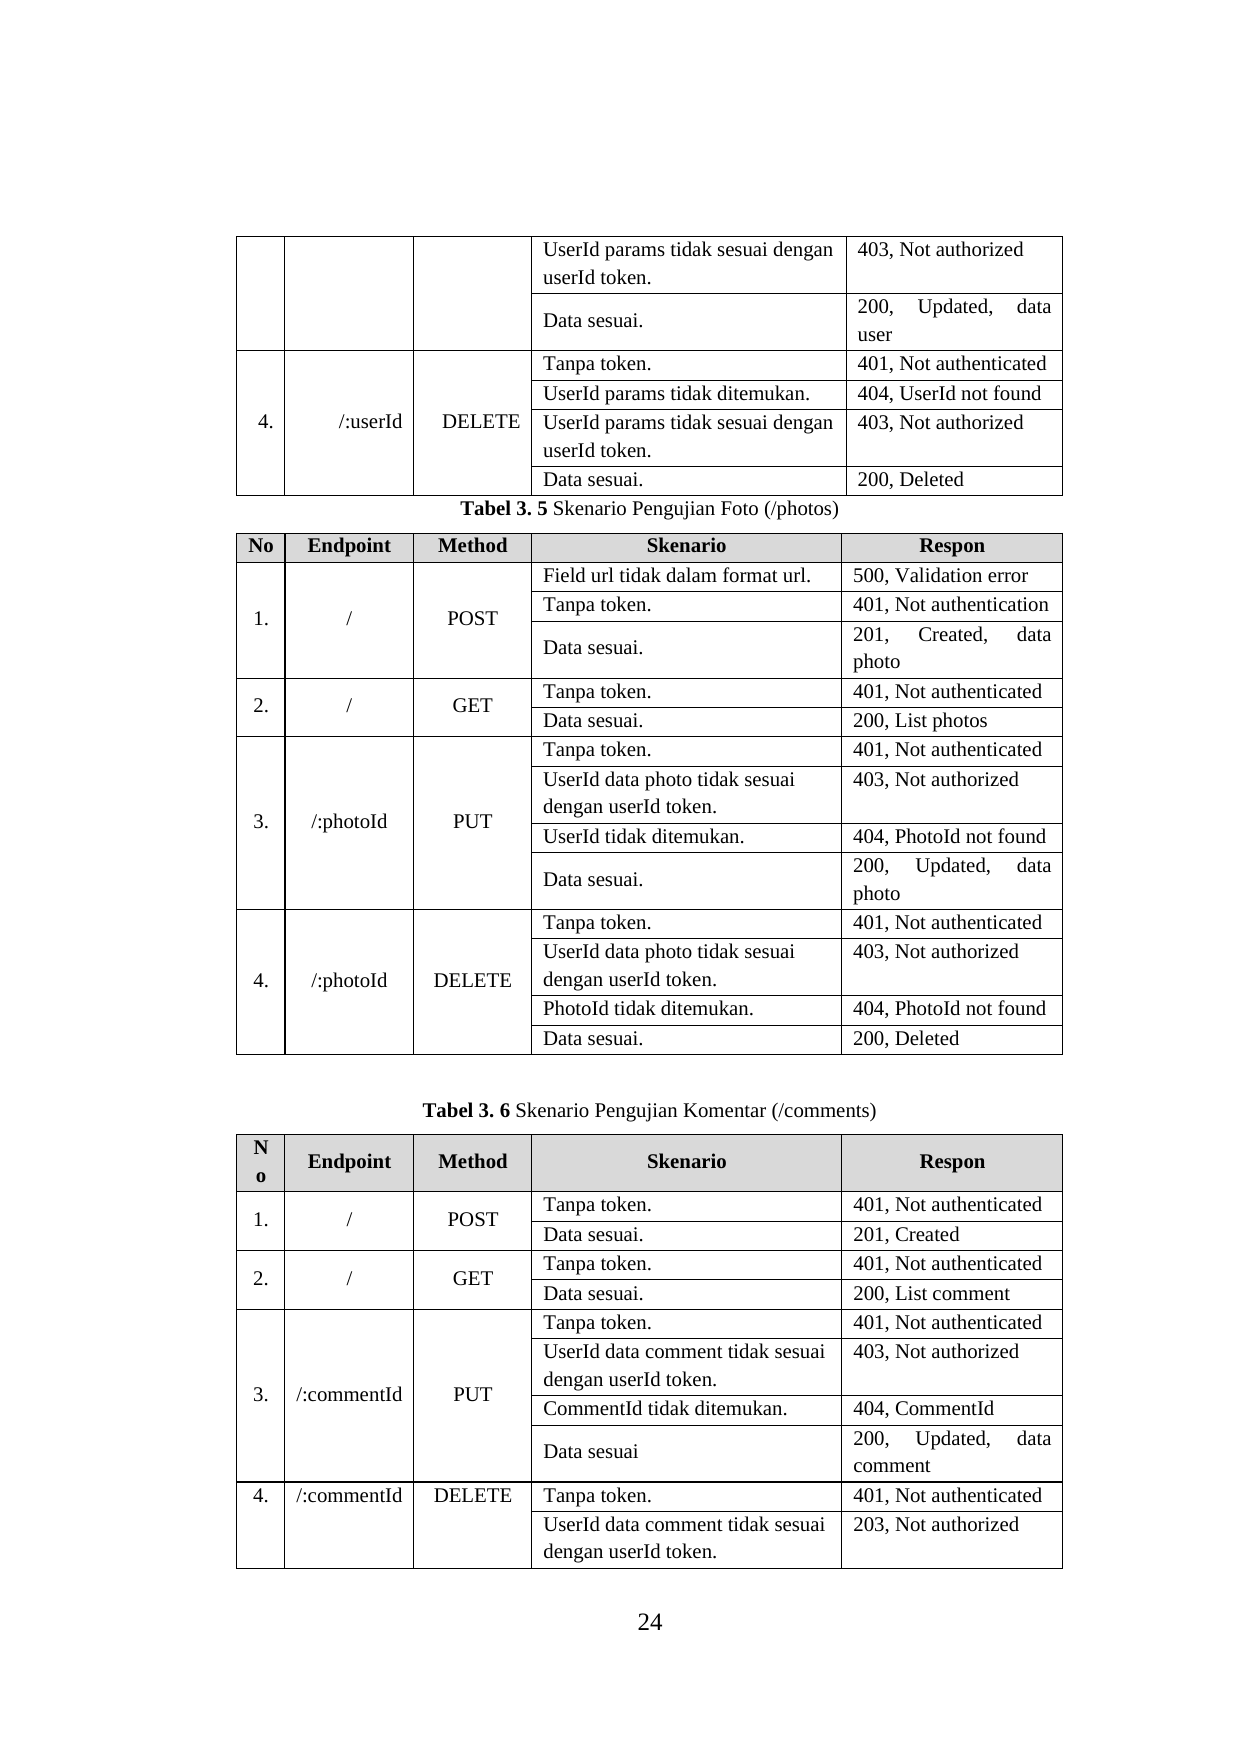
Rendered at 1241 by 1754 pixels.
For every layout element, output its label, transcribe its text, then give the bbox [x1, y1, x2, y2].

table_cell Data sesuai. [532, 1280, 841, 1309]
table_cell Data sesuai. [532, 853, 841, 909]
table_cell Tanpa token. [532, 351, 846, 379]
table_cell Data sesuai. [532, 467, 846, 495]
table_header Skenario [532, 534, 841, 562]
table_cell 403, Not authorized [842, 1339, 1062, 1395]
table_cell PUT [414, 737, 531, 909]
table_cell CommentId tidak ditemukan. [532, 1396, 841, 1424]
table_cell 401, Not authenticated [847, 351, 1062, 379]
table_cell Tanpa token. [532, 1483, 841, 1511]
table_cell 1. [237, 563, 284, 677]
table_cell 404, PhotoId not found [842, 996, 1062, 1025]
table_cell UserId params tidak sesuai dengan userId token. [532, 237, 846, 293]
table_cell 401, Not authenticated [842, 1310, 1062, 1338]
table_header Respon [842, 534, 1062, 562]
table_cell 2. [237, 1251, 284, 1309]
table_header Endpoint [285, 1135, 413, 1191]
table_cell 3. [237, 1310, 284, 1481]
table_cell 403, Not authorized [842, 767, 1062, 823]
table_cell 401, Not authenticated [842, 1192, 1062, 1221]
table_cell DELETE [414, 910, 531, 1054]
table_cell UserId data comment tidak sesuai dengan userId token. [532, 1512, 841, 1568]
table_cell 200, List photos [842, 708, 1062, 736]
table_cell 404, CommentId [842, 1396, 1062, 1424]
table_cell /:commentId [285, 1310, 413, 1481]
table_cell Data sesuai. [532, 1222, 841, 1250]
table_header No [237, 534, 284, 562]
table_cell Tanpa token. [532, 737, 841, 766]
table_cell Tanpa token. [532, 1192, 841, 1221]
table_cell GET [414, 1251, 531, 1309]
table_cell 4. [237, 910, 284, 1054]
table_cell UserId tidak ditemukan. [532, 824, 841, 852]
table_cell / [286, 679, 413, 736]
table_header Method [414, 1135, 531, 1191]
table_cell 201, Created [842, 1222, 1062, 1250]
table_header Skenario [532, 1135, 841, 1191]
table_cell 401, Not authenticated [842, 679, 1062, 707]
table_cell UserId data comment tidak sesuai dengan userId token. [532, 1339, 841, 1395]
table_cell 404, PhotoId not found [842, 824, 1062, 852]
table_cell UserId params tidak ditemukan. [532, 381, 846, 409]
table_cell 1. [237, 1192, 284, 1250]
table_header Respon [842, 1135, 1062, 1191]
text Tabel 3. 6 Skenario Pengujian Komentar (/comments) [236, 1098, 1063, 1122]
text Tabel 3. 5 Skenario Pengujian Foto (/photos) [236, 496, 1063, 520]
table_cell 200, List comment [842, 1280, 1062, 1309]
table_cell 2. [237, 679, 284, 736]
table_cell 200, Updated, data user [847, 294, 1062, 350]
table_cell 4. [237, 351, 284, 495]
table_cell Tanpa token. [532, 1310, 841, 1338]
table_cell DELETE [414, 351, 531, 495]
table_cell POST [414, 563, 531, 677]
table_cell POST [414, 1192, 531, 1250]
table_cell UserId params tidak sesuai dengan userId token. [532, 410, 846, 466]
table_cell 201, Created, data photo [842, 622, 1062, 677]
table_cell Data sesuai. [532, 622, 841, 677]
table_cell 401, Not authentication [842, 592, 1062, 621]
table_cell 403, Not authorized [847, 410, 1062, 466]
table_header Method [414, 534, 531, 562]
table_cell UserId data photo tidak sesuai dengan userId token. [532, 939, 841, 995]
table_cell 200, Updated, data photo [842, 853, 1062, 909]
table_cell / [285, 1192, 413, 1250]
table_cell Data sesuai. [532, 1026, 841, 1054]
table_cell 401, Not authenticated [842, 1251, 1062, 1279]
table_cell 401, Not authenticated [842, 1483, 1062, 1511]
table_header Endpoint [286, 534, 413, 562]
table_cell 401, Not authenticated [842, 737, 1062, 766]
table_cell 200, Updated, data comment [842, 1426, 1062, 1481]
table_cell Field url tidak dalam format url. [532, 563, 841, 591]
table_cell 200, Deleted [842, 1026, 1062, 1054]
table_cell /:photoId [286, 910, 413, 1054]
table_cell /:userId [285, 351, 413, 495]
table_cell Data sesuai. [532, 708, 841, 736]
table_cell DELETE [414, 1483, 531, 1568]
table_cell 403, Not authorized [847, 237, 1062, 293]
table_cell 401, Not authenticated [842, 910, 1062, 938]
table_cell /:photoId [286, 737, 413, 909]
table_cell /:commentId [285, 1483, 413, 1568]
table_cell 3. [237, 737, 284, 909]
table_cell / [286, 563, 413, 677]
table_cell 4. [237, 1483, 284, 1568]
table_cell Data sesuai. [532, 294, 846, 350]
table_cell Data sesuai [532, 1426, 841, 1481]
table_header No [237, 1135, 284, 1191]
table_cell 404, UserId not found [847, 381, 1062, 409]
table_cell 200, Deleted [847, 467, 1062, 495]
table_cell 500, Validation error [842, 563, 1062, 591]
table_cell Tanpa token. [532, 679, 841, 707]
table_cell GET [414, 679, 531, 736]
table_cell 403, Not authorized [842, 939, 1062, 995]
table_cell Tanpa token. [532, 910, 841, 938]
table_cell PhotoId tidak ditemukan. [532, 996, 841, 1025]
table_cell Tanpa token. [532, 1251, 841, 1279]
table_cell / [285, 1251, 413, 1309]
table_cell UserId data photo tidak sesuai dengan userId token. [532, 767, 841, 823]
table_cell Tanpa token. [532, 592, 841, 621]
table_cell PUT [414, 1310, 531, 1481]
table_cell 203, Not authorized [842, 1512, 1062, 1568]
